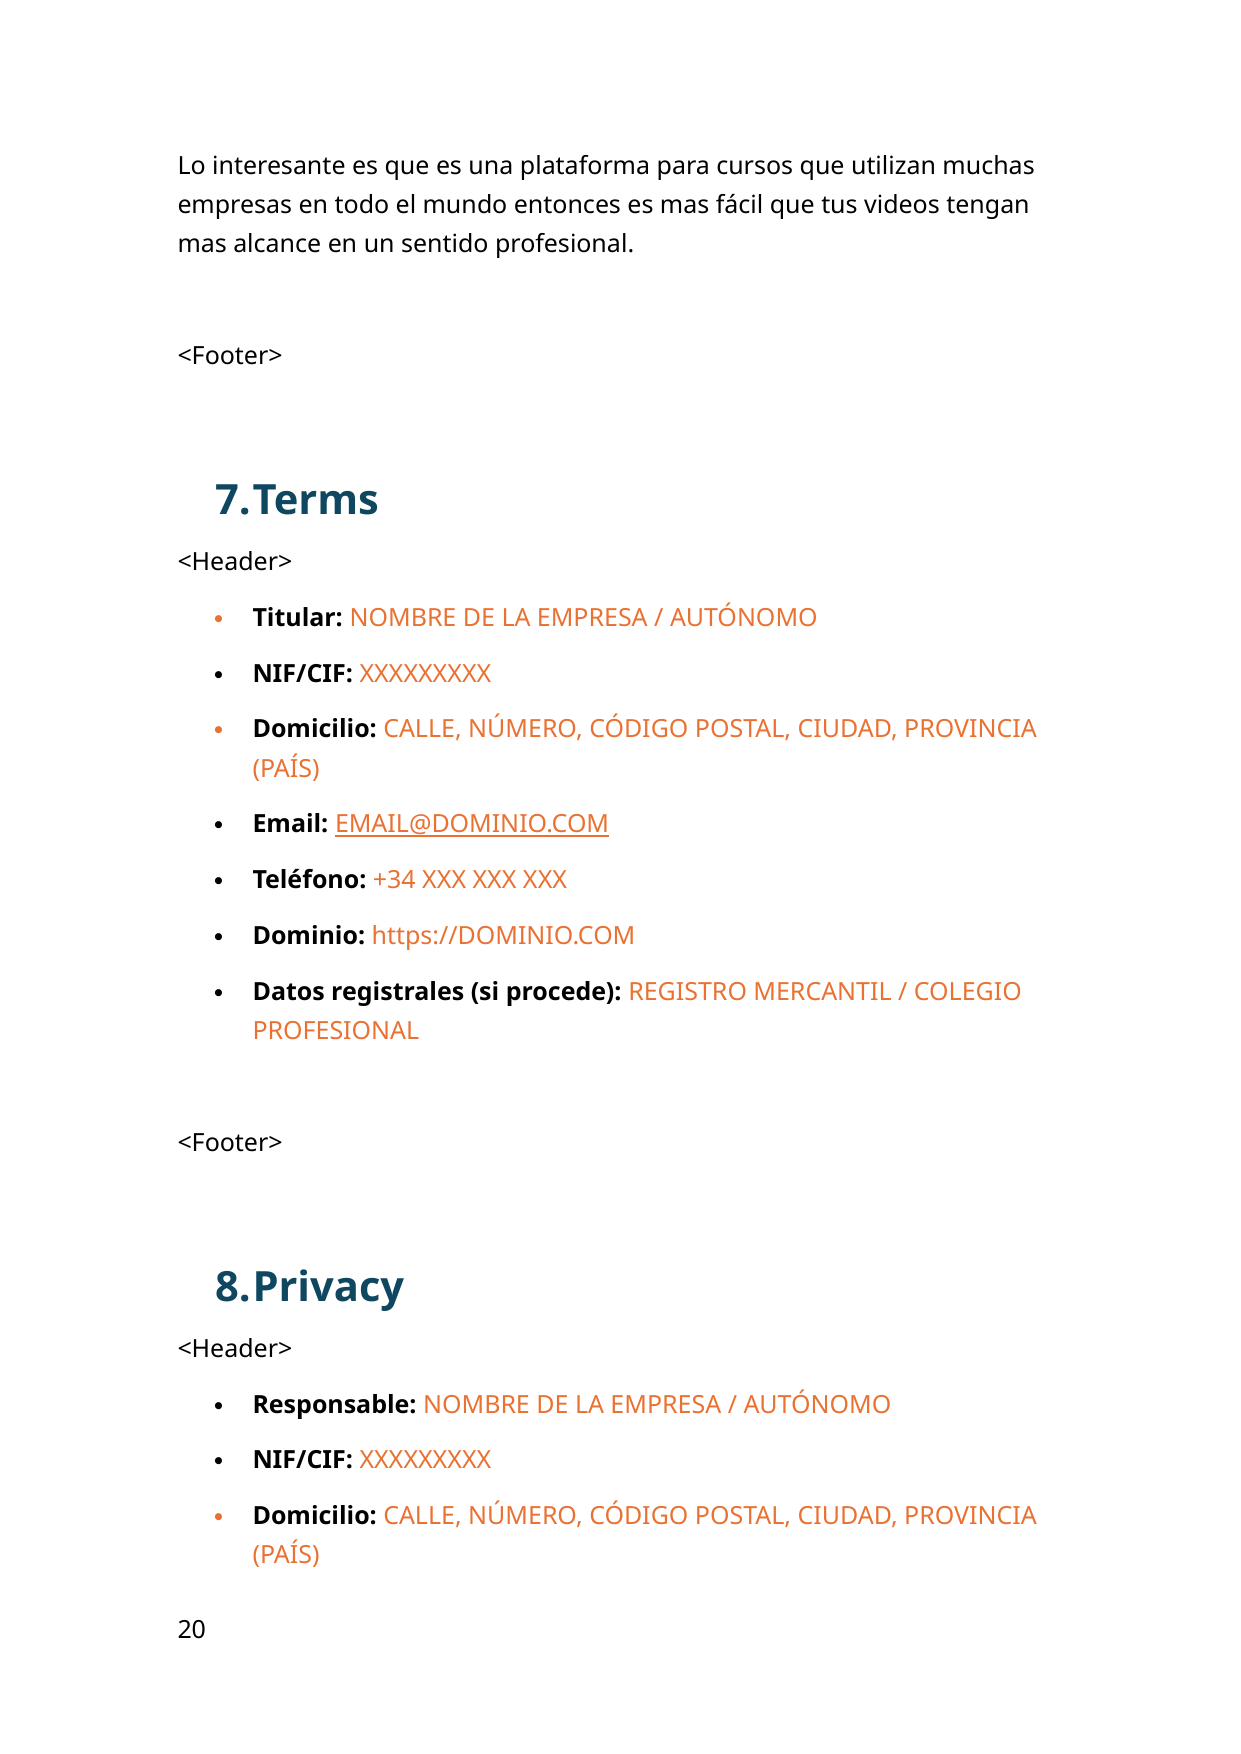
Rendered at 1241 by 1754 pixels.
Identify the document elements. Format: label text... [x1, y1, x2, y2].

list Domicilio: CALLE, NÚMERO, CÓDIGO POSTAL, CIUDAD, PROVINCIA (PAÍS) [215, 1498, 1063, 1571]
text <Footer> [177, 338, 1063, 372]
text <Header> [177, 544, 1063, 578]
list Responsable: NOMBRE DE LA EMPRESA / AUTÓNOMO [215, 1386, 1063, 1420]
list Email: EMAIL@DOMINIO.COM [215, 806, 1063, 840]
text <Footer> [177, 1124, 1063, 1158]
list NIF/CIF: XXXXXXXXX [215, 655, 1063, 689]
subtitle Terms [215, 470, 1063, 527]
list Domicilio: CALLE, NÚMERO, CÓDIGO POSTAL, CIUDAD, PROVINCIA (PAÍS) [215, 711, 1063, 784]
text Lo interesante es que es una plataforma para cursos que utilizan muchas empresas en todo el mundo entonces es mas fácil que tus videos tengan mas alcance en un sentido profesional. [177, 148, 1063, 260]
list Teléfono: +34 XXX XXX XXX [215, 862, 1063, 896]
list Titular: NOMBRE DE LA EMPRESA / AUTÓNOMO [215, 599, 1063, 633]
list NIF/CIF: XXXXXXXXX [215, 1442, 1063, 1476]
subtitle Privacy [215, 1257, 1063, 1314]
list Datos registrales (si procede): REGISTRO MERCANTIL / COLEGIO PROFESIONAL [215, 974, 1063, 1047]
list Dominio: https://DOMINIO.COM [215, 918, 1063, 952]
text <Header> [177, 1331, 1063, 1364]
